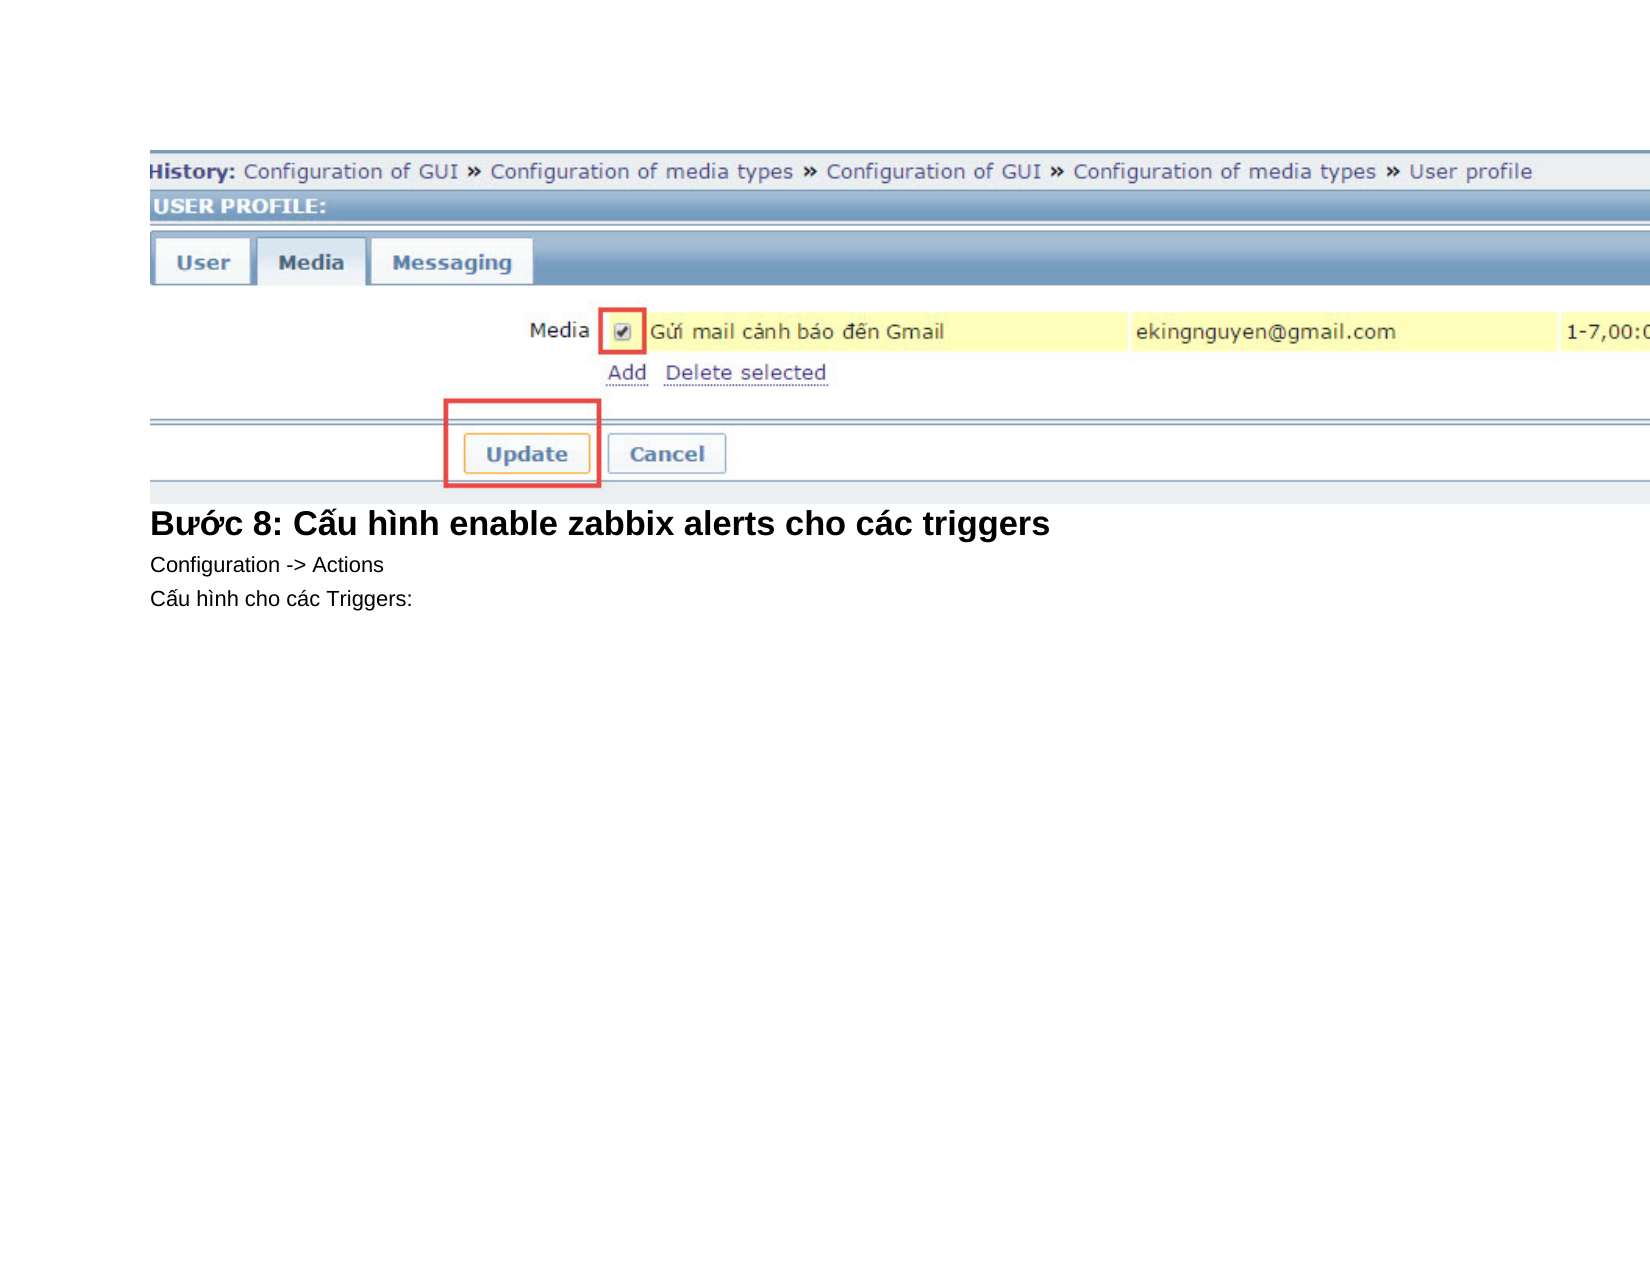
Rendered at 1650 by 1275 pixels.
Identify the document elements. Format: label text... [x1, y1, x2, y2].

picture [150, 150, 1650, 504]
text Configuration -> Actions [150, 543, 1500, 577]
text Cấu hình cho các Triggers: [150, 577, 1500, 611]
text Bước 8: Cấu hình enable zabbix alerts cho các triggers [150, 504, 1500, 543]
